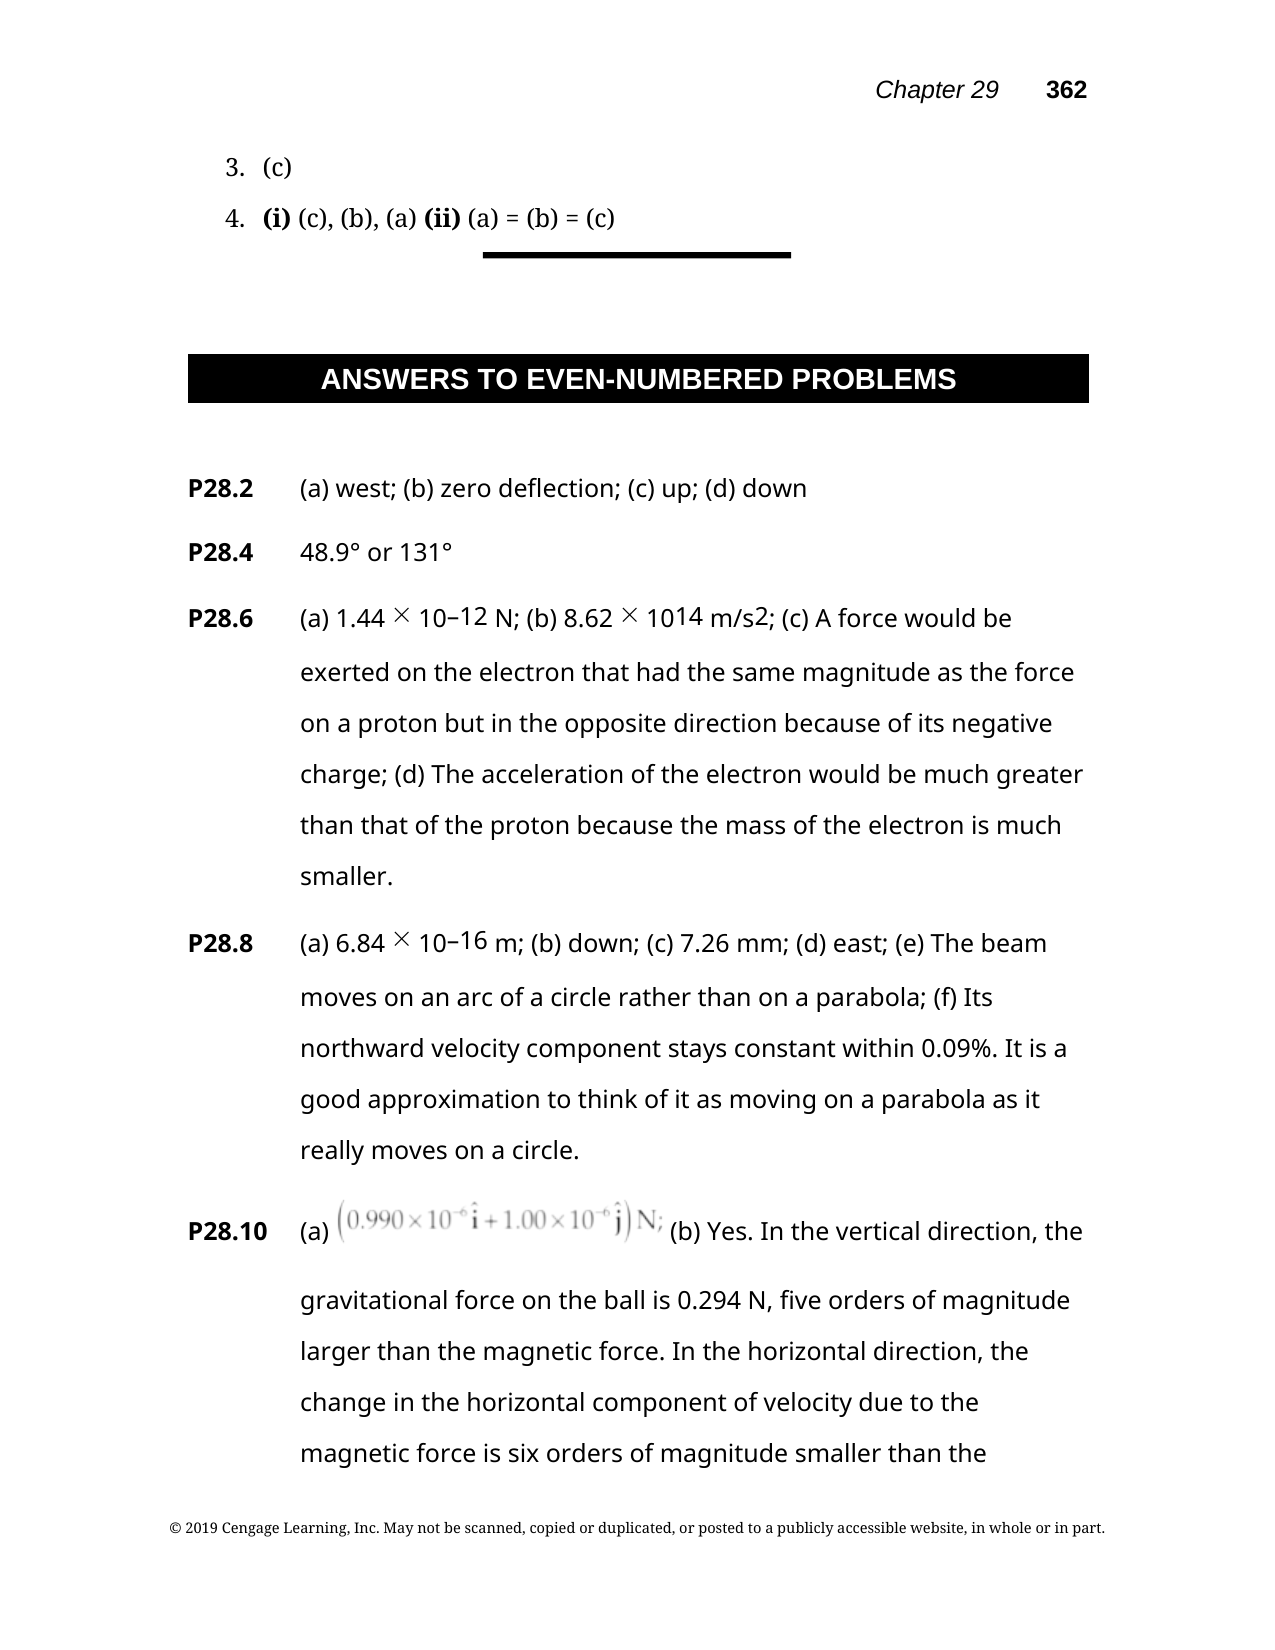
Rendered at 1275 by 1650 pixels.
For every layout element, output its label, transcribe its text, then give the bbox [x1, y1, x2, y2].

text P28.4 48.9° or 131° [187, 534, 1087, 569]
table_header ANSWERS TO EVEN-NUMBERED PROBLEMS [188, 354, 1089, 403]
list (i) (c), (b), (a) (ii) (a) = (b) = (c) [225, 201, 1087, 235]
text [187, 1196, 1087, 1470]
text P28.2 (a) west; (b) zero deflection; (c) up; (d) down [187, 471, 1087, 505]
text P28.6 (a) 1.44 10–12 N; (b) 8.62 1014 m/s2; (c) A force would be exerted on the electron that had the same magnitude as the force on a proton but in the opposite direction because of its negative charge; (d) The acceleration of the electron would be much greater than that of the proton because the mass of the electron is much smaller. [187, 598, 1087, 893]
text P28.8 (a) 6.84 10–16 m; (b) down; (c) 7.26 mm; (d) east; (e) The beam moves on an arc of a circle rather than on a parabola; (f) Its northward velocity component stays constant within 0.09%. It is a good approximation to think of it as moving on a parabola as it really moves on a circle. [187, 923, 1087, 1167]
list (c) [225, 150, 1087, 184]
